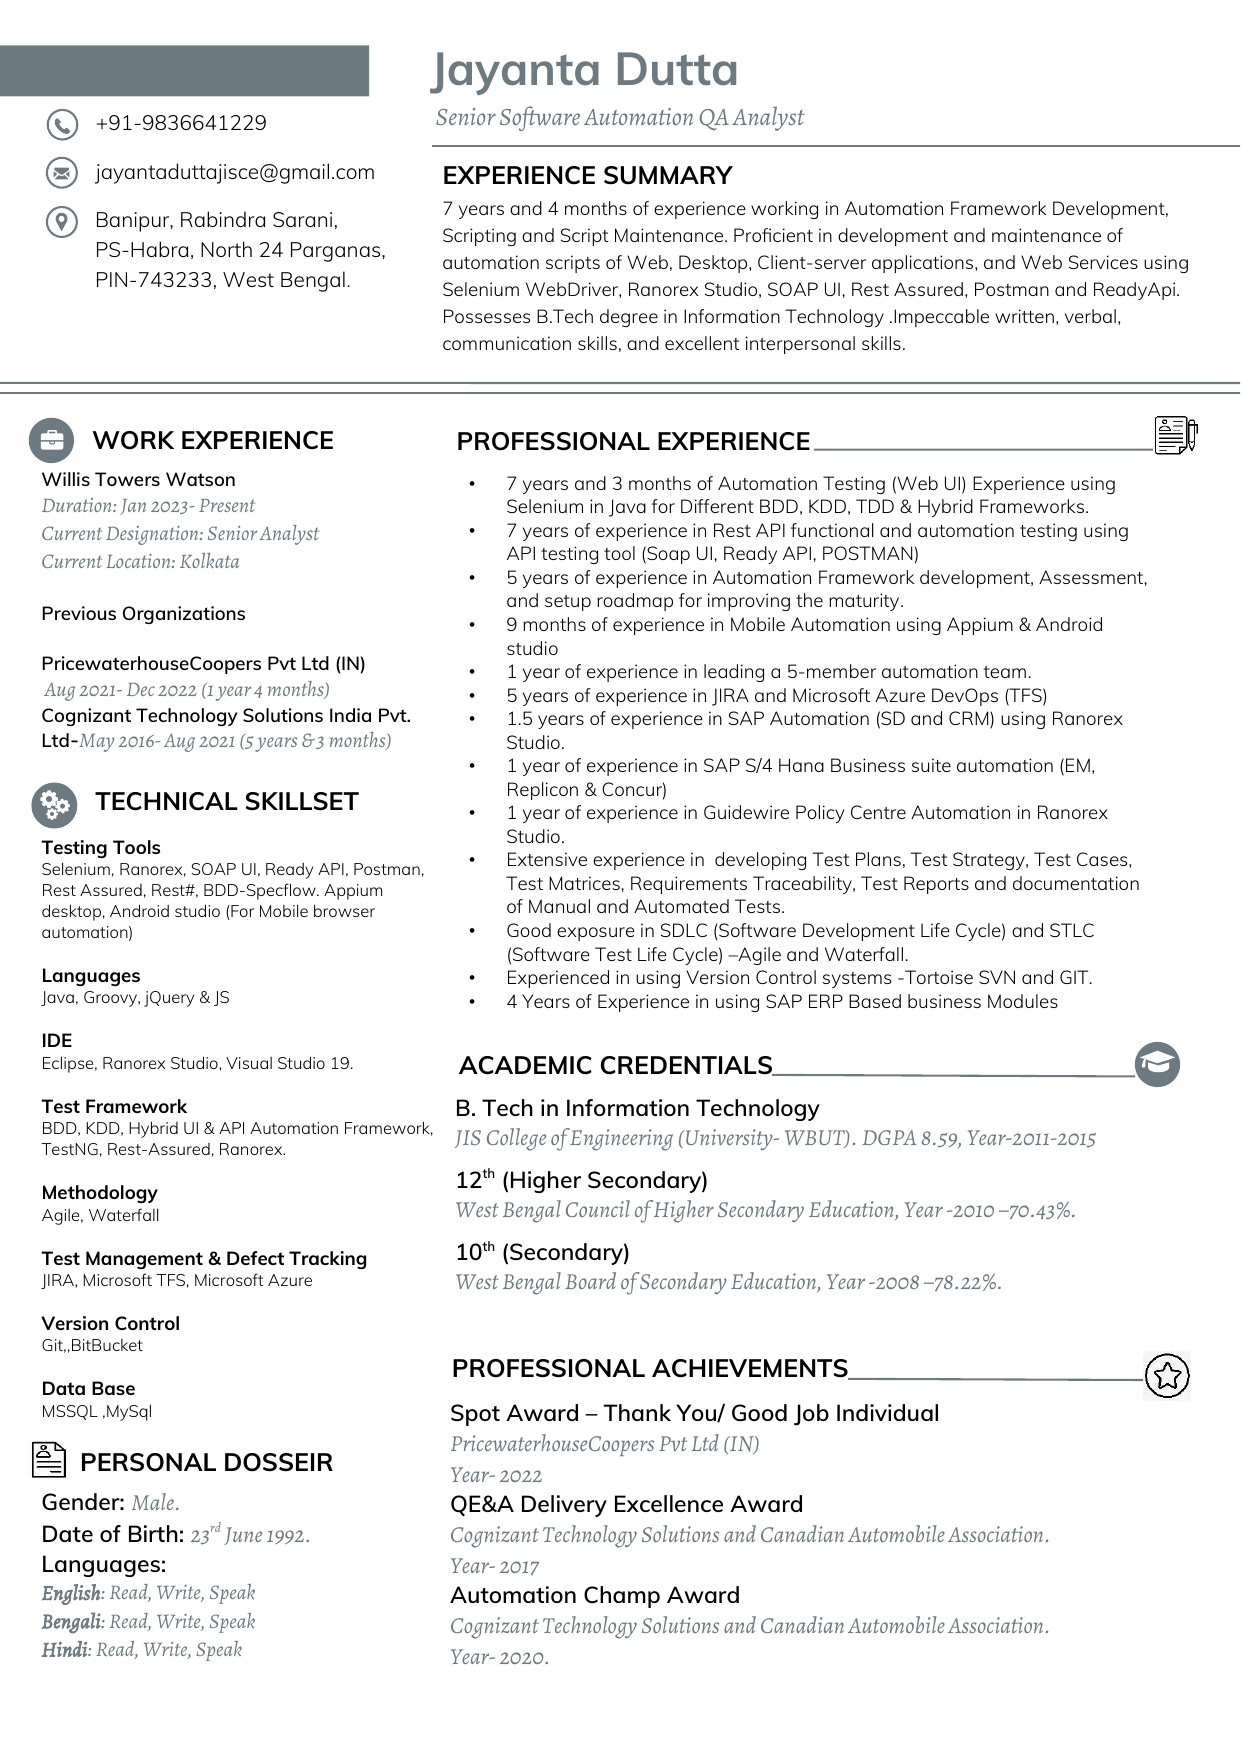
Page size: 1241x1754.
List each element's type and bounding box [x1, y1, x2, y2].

picture [1153, 415, 1199, 455]
picture [26, 1441, 71, 1478]
picture [1143, 1351, 1191, 1401]
